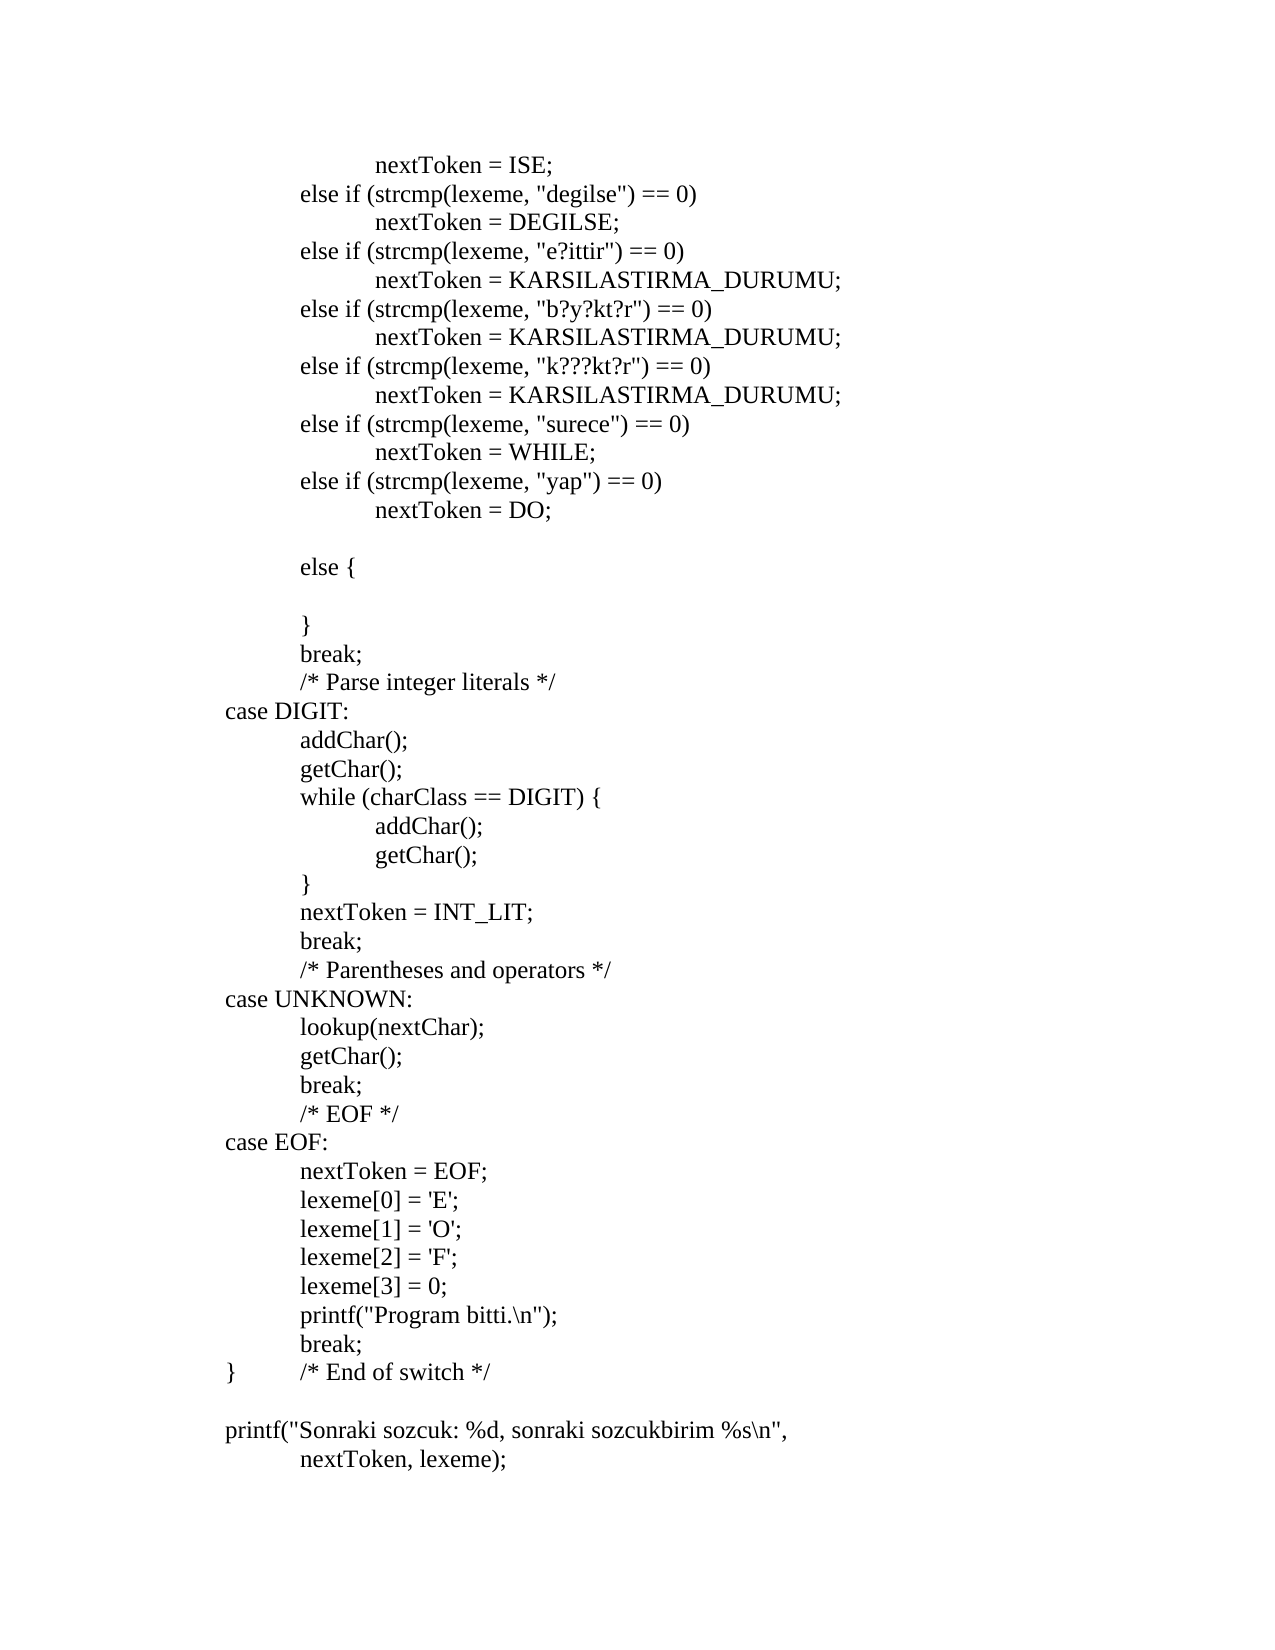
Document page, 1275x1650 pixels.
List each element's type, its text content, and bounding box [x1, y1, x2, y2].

text getChar(); [150, 754, 1125, 782]
text nextToken = ISE; [150, 150, 1125, 179]
text nextToken = KARSILASTIRMA_DURUMU; [150, 322, 1125, 351]
text else if (strcmp(lexeme, "k???kt?r") == 0) [150, 351, 1125, 380]
text nextToken = KARSILASTIRMA_DURUMU; [150, 265, 1125, 294]
text lexeme[2] = 'F'; [150, 1242, 1125, 1271]
text getChar(); [150, 840, 1125, 869]
text nextToken = WHILE; [150, 437, 1125, 466]
text nextToken = EOF; [150, 1156, 1125, 1185]
text while (charClass == DIGIT) { [150, 782, 1125, 811]
text else { [150, 552, 1125, 581]
text break; [150, 1070, 1125, 1099]
text case UNKNOWN: [150, 984, 1125, 1012]
text else if (strcmp(lexeme, "surece") == 0) [150, 409, 1125, 437]
text nextToken, lexeme); [150, 1444, 1125, 1472]
text /* EOF */ [150, 1099, 1125, 1127]
text else if (strcmp(lexeme, "e?ittir") == 0) [150, 236, 1125, 265]
text addChar(); [150, 811, 1125, 840]
text /* Parentheses and operators */ [150, 955, 1125, 984]
text nextToken = DO; [150, 495, 1125, 524]
text else if (strcmp(lexeme, "degilse") == 0) [150, 179, 1125, 207]
text break; [150, 926, 1125, 955]
text case EOF: [150, 1127, 1125, 1156]
text lexeme[1] = 'O'; [150, 1214, 1125, 1242]
text break; [150, 1329, 1125, 1357]
text case DIGIT: [150, 696, 1125, 725]
text lexeme[3] = 0; [150, 1271, 1125, 1300]
text } /* End of switch */ [150, 1357, 1125, 1386]
text lookup(nextChar); [150, 1012, 1125, 1041]
text else if (strcmp(lexeme, "b?y?kt?r") == 0) [150, 294, 1125, 322]
text addChar(); [150, 725, 1125, 754]
text } [150, 869, 1125, 897]
text lexeme[0] = 'E'; [150, 1185, 1125, 1214]
text printf("Sonraki sozcuk: %d, sonraki sozcukbirim %s\n", [150, 1415, 1125, 1444]
text getChar(); [150, 1041, 1125, 1070]
text } [150, 610, 1125, 639]
text break; [150, 639, 1125, 667]
text nextToken = INT_LIT; [150, 897, 1125, 926]
text /* Parse integer literals */ [150, 667, 1125, 696]
text else if (strcmp(lexeme, "yap") == 0) [150, 466, 1125, 495]
text printf("Program bitti.\n"); [150, 1300, 1125, 1329]
text nextToken = KARSILASTIRMA_DURUMU; [150, 380, 1125, 409]
text nextToken = DEGILSE; [150, 207, 1125, 236]
